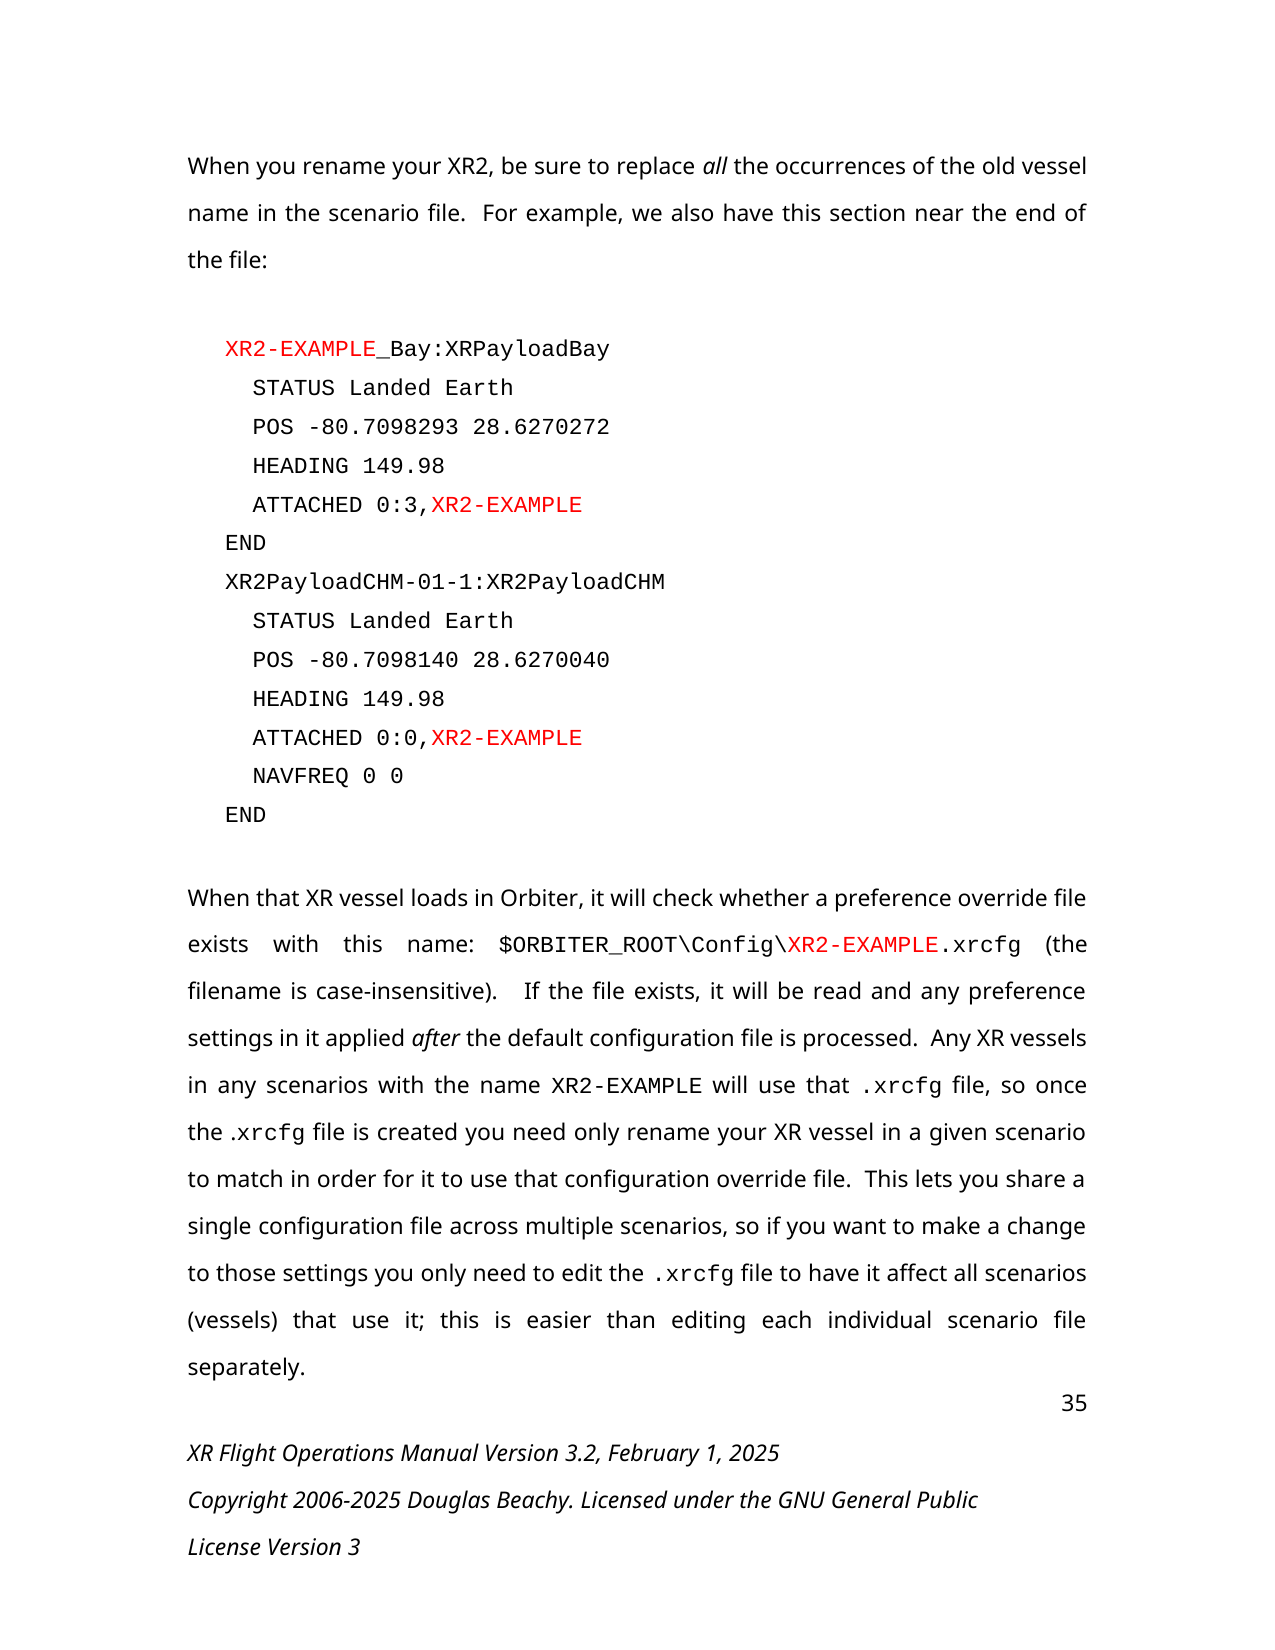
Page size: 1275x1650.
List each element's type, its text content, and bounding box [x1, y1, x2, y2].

list POS -80.7098293 28.6270272 [225, 415, 1087, 441]
list XR2PayloadCHM-01-1:XR2PayloadCHM [225, 571, 1087, 597]
list POS -80.7098140 28.6270040 [225, 648, 1087, 674]
list HEADING 149.98 [225, 687, 1087, 713]
list ATTACHED 0:3,XR2-EXAMPLE [225, 493, 1087, 519]
list ATTACHED 0:0,XR2-EXAMPLE [225, 726, 1087, 752]
list END [225, 532, 1087, 558]
list XR2-EXAMPLE_Bay:XRPayloadBay [225, 337, 1087, 363]
list NAVFREQ 0 0 [225, 765, 1087, 791]
text When you rename your XR2, be sure to replace all the occurrences of the old vessel name in the scenario file. For example, we also have this section near the end of the file: [187, 150, 1087, 275]
list END [225, 804, 1087, 830]
list HEADING 149.98 [225, 454, 1087, 480]
list STATUS Landed Earth [225, 376, 1087, 402]
list STATUS Landed Earth [225, 609, 1087, 635]
text When that XR vessel loads in Orbiter, it will check whether a preference override file exists with this name: $ORBITER_ROOT\Config\XR2-EXAMPLE.xrcfg (the filename is case-insensitive). If the file exists, it will be read and any preference settings in it applied after the default configuration file is processed. Any XR vessels in any scenarios with the name XR2-EXAMPLE will use that .xrcfg file, so once the .xrcfg file is created you need only rename your XR vessel in a given scenario to match in order for it to use that configuration override file. This lets you share a single configuration file across multiple scenarios, so if you want to make a change to those settings you only need to edit the .xrcfg file to have it affect all scenarios (vessels) that use it; this is easier than editing each individual scenario file separately. [187, 881, 1087, 1382]
